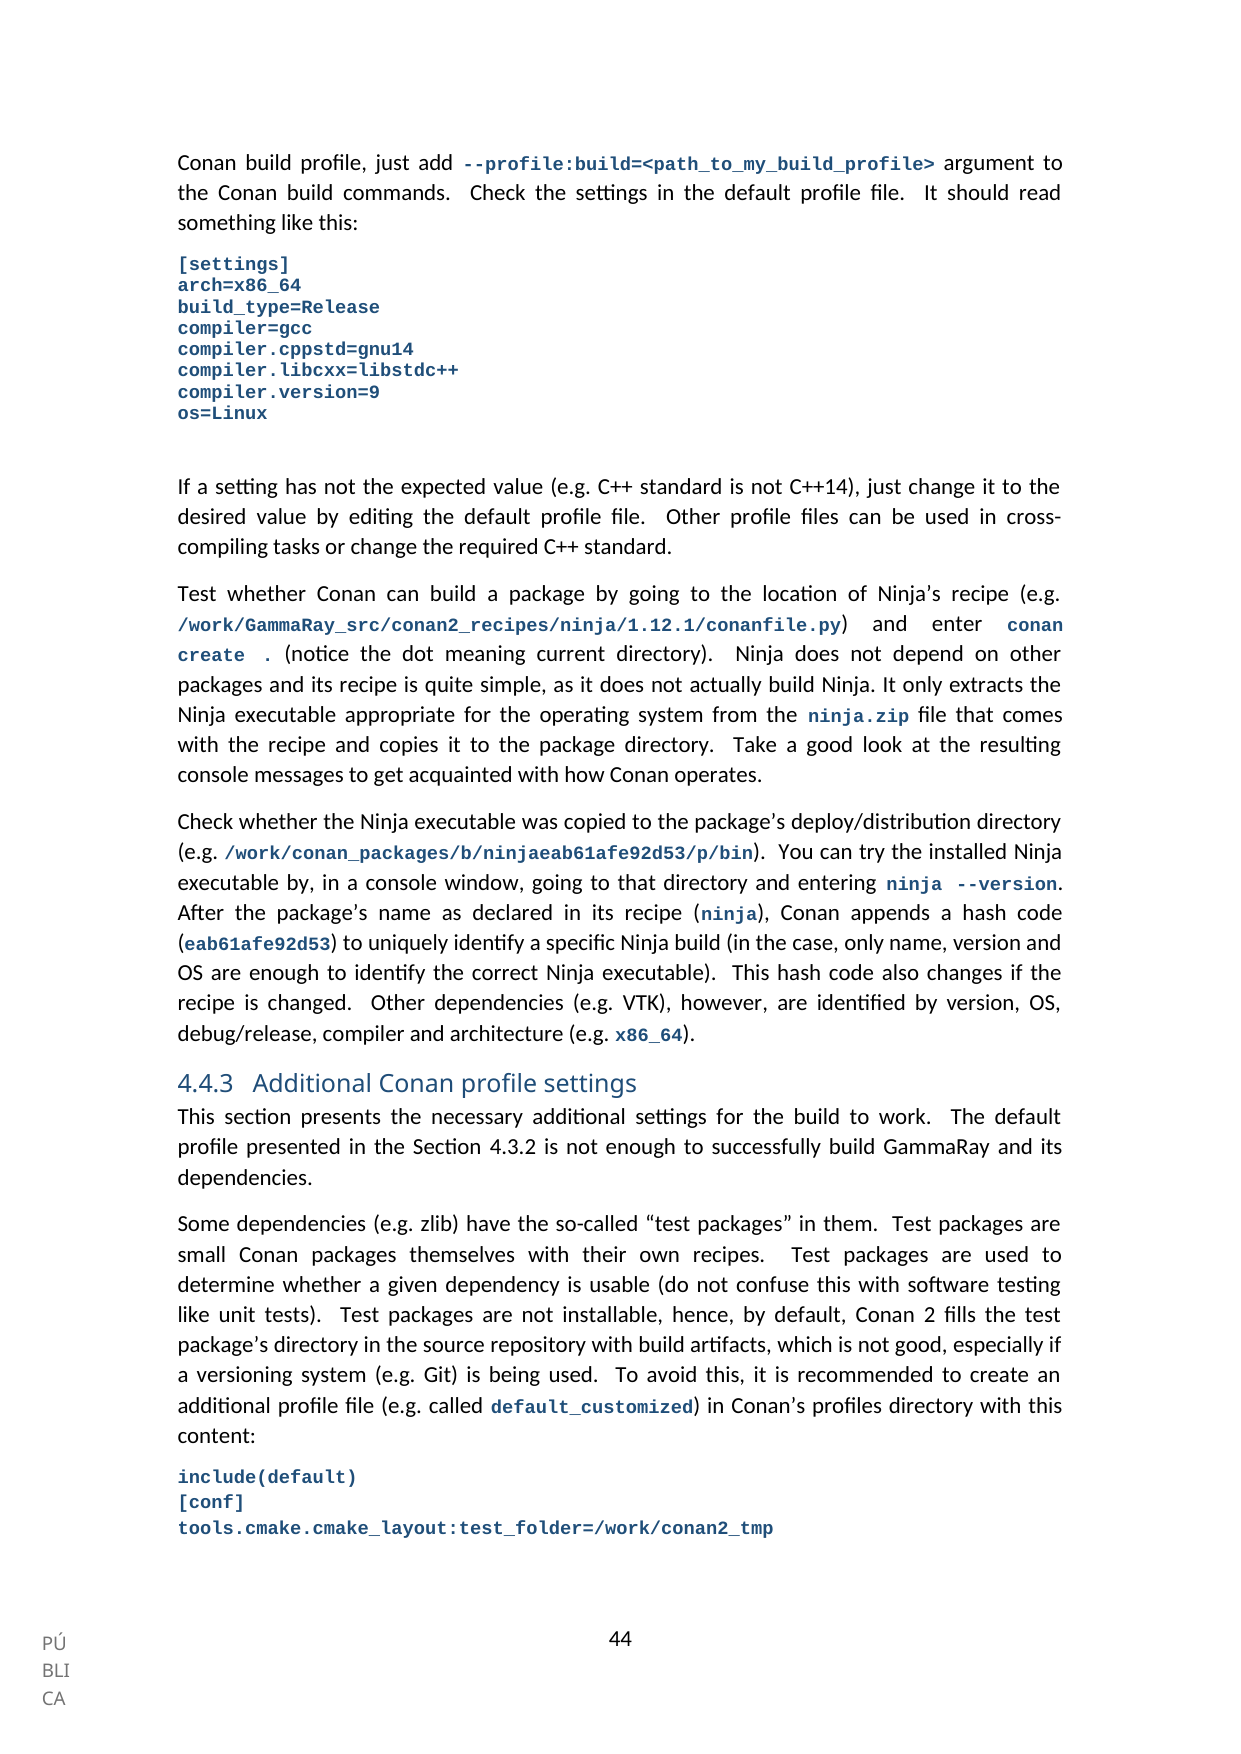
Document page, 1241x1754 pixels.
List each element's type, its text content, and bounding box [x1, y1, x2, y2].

text include(default) [177, 1468, 1063, 1489]
text Some dependencies (e.g. zlib) have the so-called “test packages” in them. Test packages are small Conan packages themselves with their own recipes. Test packages are used to determine whether a given dependency is usable (do not confuse this with software testing like unit tests). Test packages are not installable, hence, by default, Conan 2 fills the test package’s directory in the source repository with build artifacts, which is not good, especially if a versioning system (e.g. Git) is being used. To avoid this, it is recommended to create an additional profile file (e.g. called default_customized) in Conan’s profiles directory with this content: [177, 1209, 1063, 1449]
text compiler.libcxx=libstdc++ [177, 361, 1063, 382]
text compiler=gcc [177, 319, 1063, 340]
text [conf] [177, 1493, 1063, 1514]
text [177, 148, 1063, 236]
text compiler.version=9 [177, 382, 1063, 404]
text [settings] [177, 255, 1063, 276]
text Check whether the Ninja executable was copied to the package’s deploy/distribution directory (e.g. /work/conan_packages/b/ninjaeab61afe92d53/p/bin). You can try the installed Ninja executable by, in a console window, going to that directory and entering ninja --version. After the package’s name as declared in its recipe (ninja), Conan appends a hash code (eab61afe92d53) to uniquely identify a specific Ninja build (in the case, only name, version and OS are enough to identify the correct Ninja executable). This hash code also changes if the recipe is changed. Other dependencies (e.g. VTK), however, are identified by version, OS, debug/release, compiler and architecture (e.g. x86_64). [177, 807, 1063, 1047]
text tools.cmake.cmake_layout:test_folder=/work/conan2_tmp [177, 1519, 1063, 1540]
text compiler.cppstd=gnu14 [177, 340, 1063, 361]
subtitle Additional Conan profile settings [177, 1066, 1063, 1099]
text build_type=Release [177, 297, 1063, 319]
text os=Linux [177, 404, 1063, 425]
text If a setting has not the expected value (e.g. C++ standard is not C++14), just change it to the desired value by editing the default profile file. Other profile files can be used in cross-compiling tasks or change the required C++ standard. [177, 472, 1063, 560]
text Test whether Conan can build a package by going to the location of Ninja’s recipe (e.g. /work/GammaRay_src/conan2_recipes/ninja/1.12.1/conanfile.py) and enter conan create . (notice the dot meaning current directory). Ninja does not depend on other packages and its recipe is quite simple, as it does not actually build Ninja. It only extracts the Ninja executable appropriate for the operating system from the ninja.zip file that comes with the recipe and copies it to the package directory. Take a good look at the resulting console messages to get acquainted with how Conan operates. [177, 579, 1063, 788]
text This section presents the necessary additional settings for the build to work. The default profile presented in the Section 4.3.2 is not enough to successfully build GammaRay and its dependencies. [177, 1102, 1063, 1191]
text arch=x86_64 [177, 276, 1063, 297]
